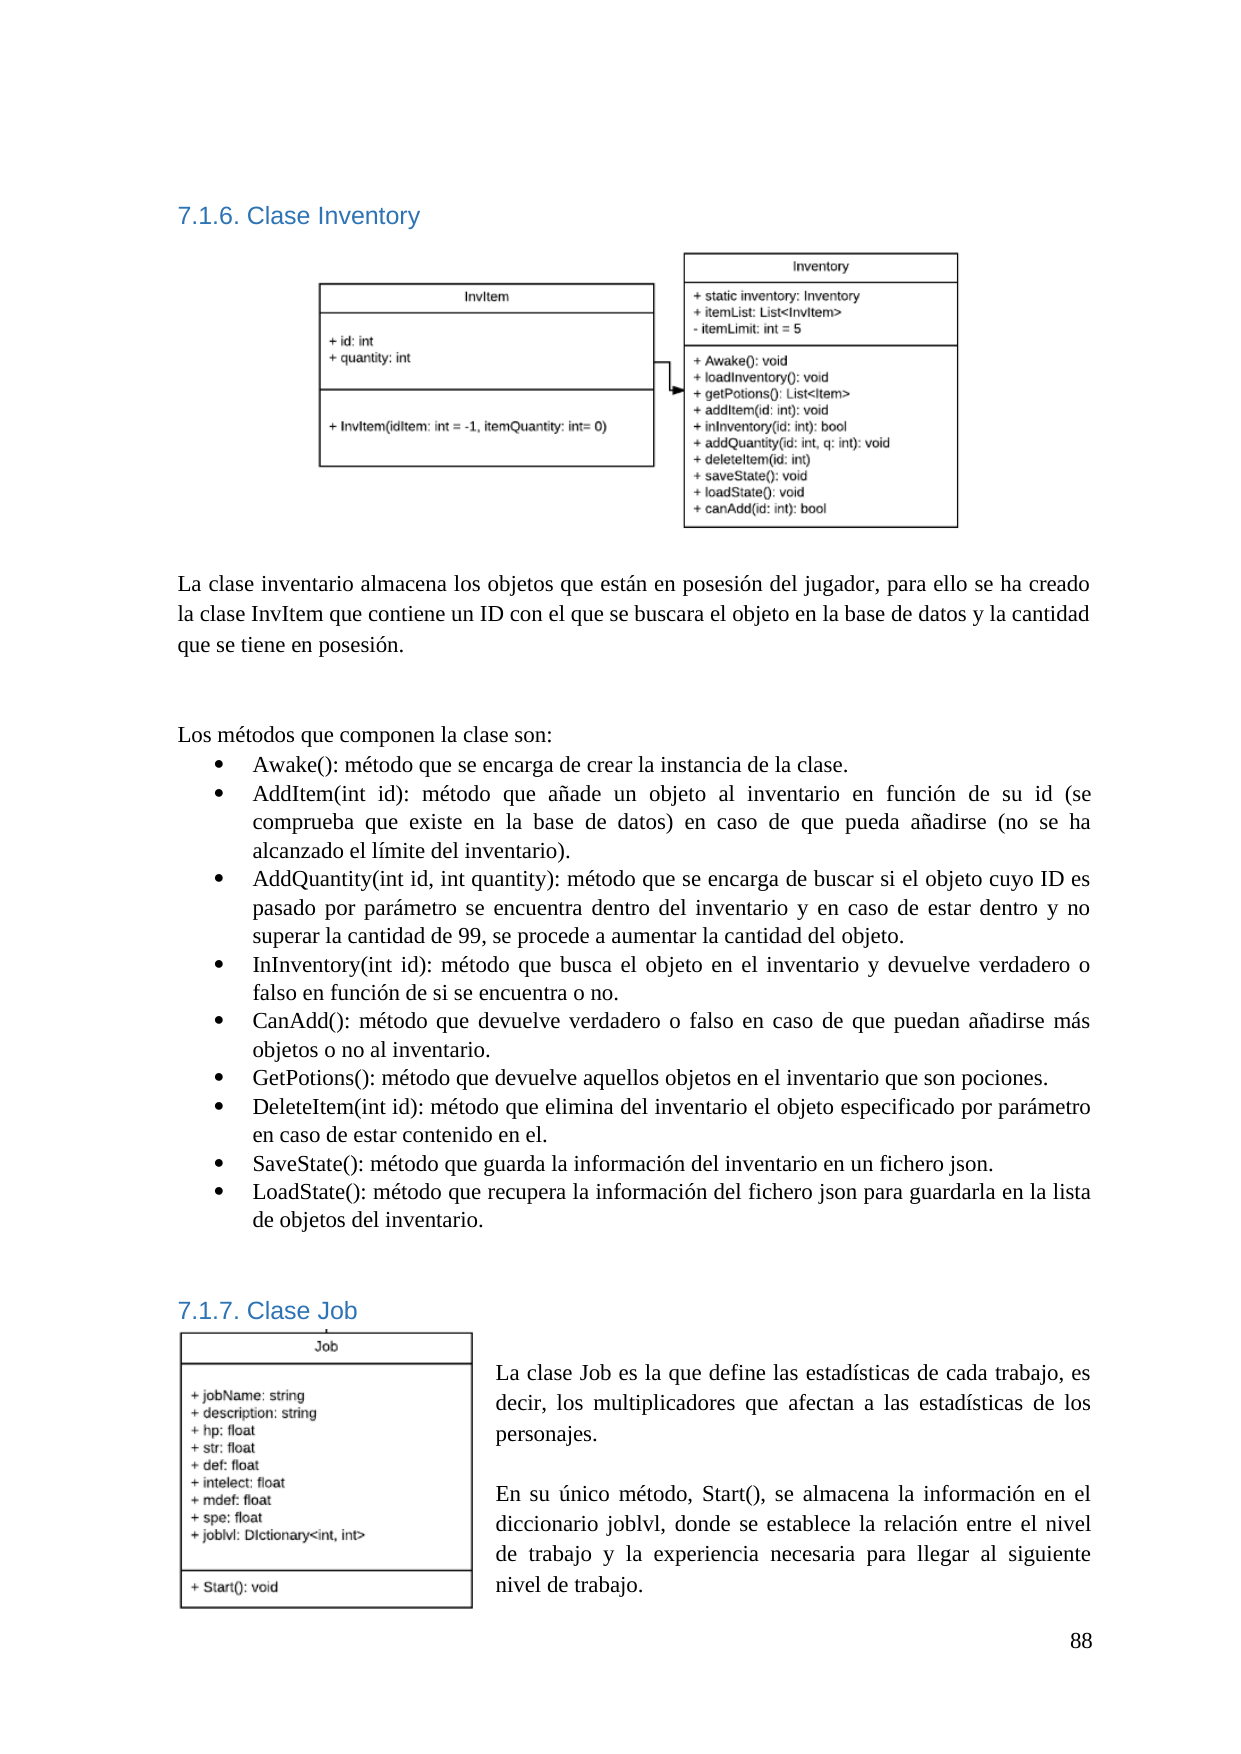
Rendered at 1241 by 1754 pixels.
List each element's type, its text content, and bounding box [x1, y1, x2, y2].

text La clase inventario almacena los objetos que están en posesión del jugador, para ello se ha creado la clase InvItem que contiene un ID con el que se buscara el objeto en la base de datos y la cantidad que se tiene en posesión. [177, 570, 1092, 657]
list DeleteItem(int id): método que elimina del inventario el objeto especificado por parámetro en caso de estar contenido en el. [215, 1093, 1092, 1148]
list LoadState(): método que recupera la información del fichero json para guardarla en la lista de objetos del inventario. [215, 1178, 1092, 1233]
text La clase Job es la que define las estadísticas de cada trabajo, es decir, los multiplicadores que afectan a las estadísticas de los personajes. [477, 1359, 1092, 1446]
text En su único método, Start(), se almacena la información en el diccionario joblvl, donde se establece la relación entre el nivel de trabajo y la experiencia necesaria para llegar al siguiente nivel de trabajo. [477, 1480, 1092, 1597]
subtitle 7.1.7. Clase Job [177, 1296, 1092, 1325]
picture [176, 1329, 477, 1614]
list GetPotions(): método que devuelve aquellos objetos en el inventario que son pociones. [215, 1064, 1092, 1091]
subtitle 7.1.6. Clase Inventory [177, 201, 1092, 229]
list CanAdd(): método que devuelve verdadero o falso en caso de que puedan añadirse más objetos o no al inventario. [215, 1007, 1092, 1062]
list Awake(): método que se encarga de crear la instancia de la clase. [215, 752, 1092, 778]
list InInventory(int id): método que busca el objeto en el inventario y devuelve verdadero o falso en función de si se encuentra o no. [215, 951, 1092, 1005]
list SaveState(): método que guarda la información del inventario en un fichero json. [215, 1150, 1092, 1176]
list AddItem(int id): método que añade un objeto al inventario en función de su id (se comprueba que existe en la base de datos) en caso de que pueda añadirse (no se ha alcanzado el límite del inventario). [215, 780, 1092, 863]
list AddQuantity(int id, int quantity): método que se encarga de buscar si el objeto cuyo ID es pasado por parámetro se encuentra dentro del inventario y en caso de estar dentro y no superar la cantidad de 99, se procede a aumentar la cantidad del objeto. [215, 865, 1092, 948]
picture [305, 233, 965, 536]
text Los métodos que componen la clase son: [177, 721, 1092, 748]
